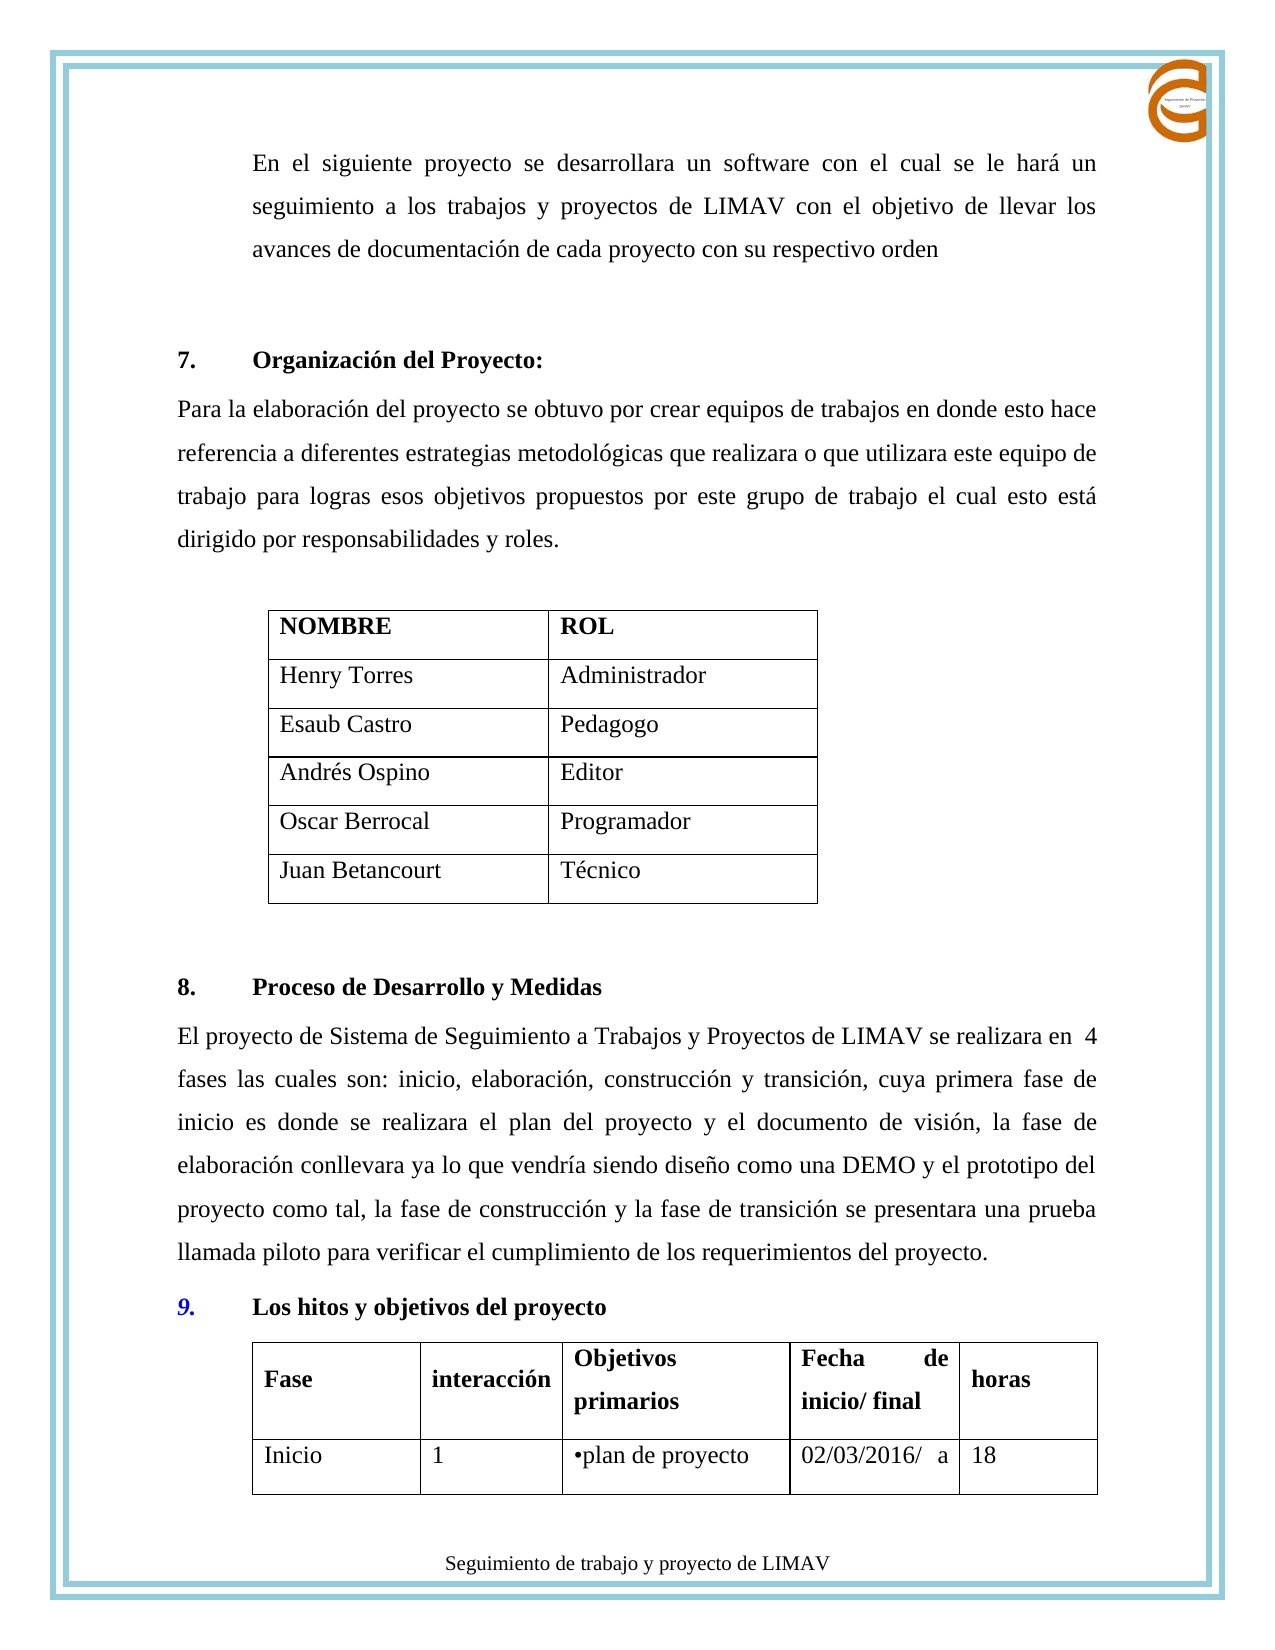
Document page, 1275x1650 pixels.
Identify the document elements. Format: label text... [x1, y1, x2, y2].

picture [1138, 56, 1218, 144]
table_cell Administrador [549, 660, 817, 708]
table_cell Editor [549, 758, 817, 805]
table_cell 18 [960, 1440, 1097, 1493]
subtitle Organización del Proyecto: [177, 345, 1098, 374]
table_cell Inicio [253, 1440, 420, 1493]
table_cell Esaub Castro [269, 709, 548, 756]
table_cell 02/03/2016/ a 09/03/2016 [791, 1440, 959, 1493]
table_cell •plan de proyecto •documento de visión [563, 1440, 789, 1493]
table_header Objetivos primarios [563, 1343, 789, 1439]
table_cell Juan Betancourt [269, 855, 548, 903]
subtitle Proceso de Desarrollo y Medidas [177, 972, 1098, 1001]
table_header ROL [549, 611, 817, 659]
table_cell Técnico [549, 855, 817, 903]
table_cell Programador [549, 806, 817, 854]
table_cell 1 [421, 1440, 562, 1493]
table_header NOMBRE [269, 611, 548, 659]
text Para la elaboración del proyecto se obtuvo por crear equipos de trabajos en donde esto hace referencia a diferentes estrategias metodológicas que realizara o que utilizara este equipo de trabajo para logras esos objetivos propuestos por este grupo de trabajo el cual esto está dirigido por responsabilidades y roles. [177, 394, 1098, 553]
table_header horas [960, 1343, 1097, 1439]
text En el siguiente proyecto se desarrollara un software con el cual se le hará un seguimiento a los trabajos y proyectos de LIMAV con el objetivo de llevar los avances de documentación de cada proyecto con su respectivo orden [252, 148, 1098, 263]
table_header interacción [421, 1343, 562, 1439]
table_cell Henry Torres [269, 660, 548, 708]
table_header Fecha de inicio/ final [791, 1343, 959, 1439]
table_cell Pedagogo [549, 709, 817, 756]
table_header Fase [253, 1343, 420, 1439]
table_cell Andrés Ospino [269, 758, 548, 805]
table_cell Oscar Berrocal [269, 806, 548, 854]
subtitle Los hitos y objetivos del proyecto [177, 1292, 1098, 1321]
text El proyecto de Sistema de Seguimiento a Trabajos y Proyectos de LIMAV se realizara en 4 fases las cuales son: inicio, elaboración, construcción y transición, cuya primera fase de inicio es donde se realizara el plan del proyecto y el documento de visión, la fase de elaboración conllevara ya lo que vendría siendo diseño como una DEMO y el prototipo del proyecto como tal, la fase de construcción y la fase de transición se presentara una prueba llamada piloto para verificar el cumplimiento de los requerimientos del proyecto. [177, 1021, 1098, 1266]
